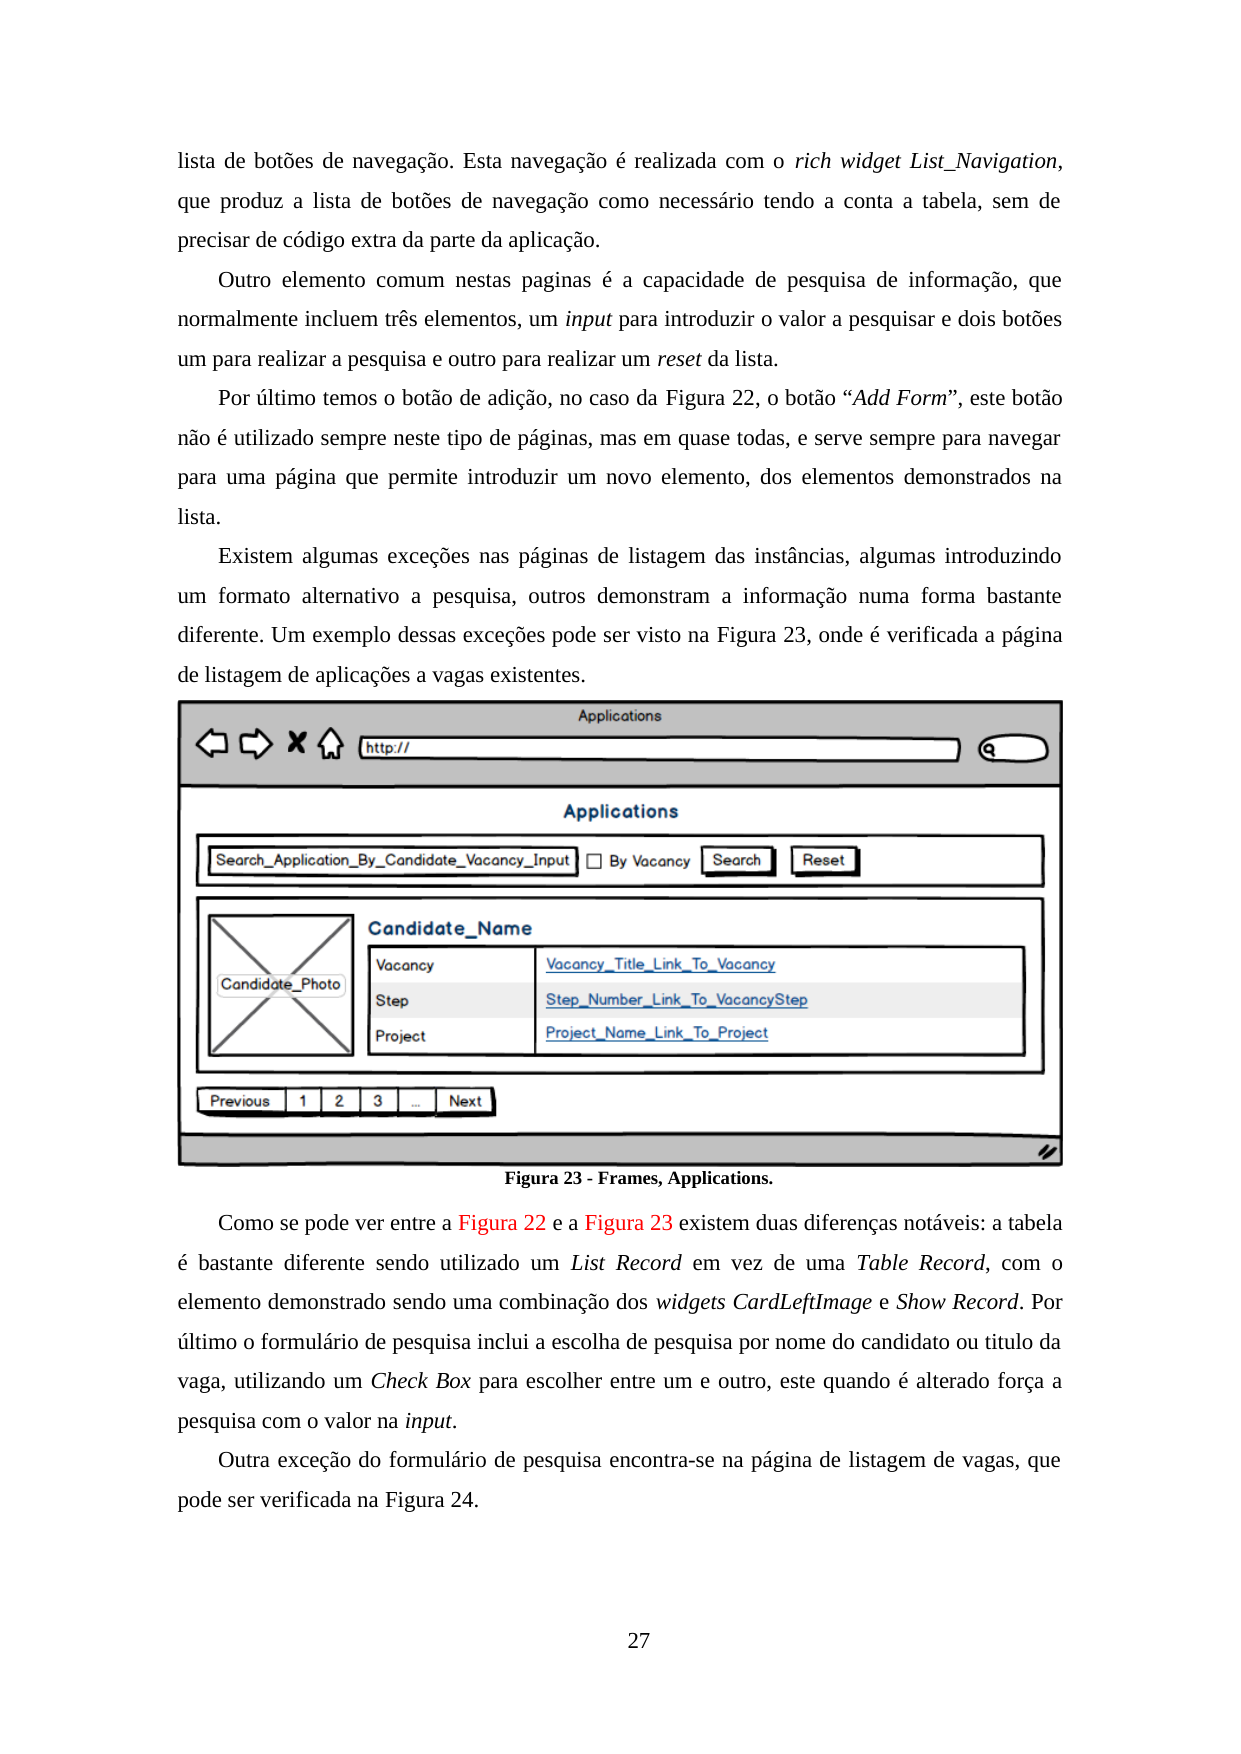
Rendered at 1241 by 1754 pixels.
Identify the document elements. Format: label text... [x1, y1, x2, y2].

text Existem algumas exceções nas páginas de listagem das instâncias, algumas introduzindo um formato alternativo a pesquisa, outros demonstram a informação numa forma bastante diferente. Um exemplo dessas exceções pode ser visto na Figura 23, onde é verificada a página de listagem de aplicações a vagas existentes. [177, 542, 1063, 687]
text Figura 23 - Frames, Applications. [177, 1167, 1063, 1188]
text Outro elemento comum nestas paginas é a capacidade de pesquisa de informação, que normalmente incluem três elementos, um input para introduzir o valor a pesquisar e dois botões um para realizar a pesquisa e outro para realizar um reset da lista. [177, 266, 1063, 371]
text Como se pode ver entre a Figura 22 e a Figura 23 existem duas diferenças notáveis: a tabela é bastante diferente sendo utilizado um List Record em vez de uma Table Record, com o elemento demonstrado sendo uma combinação dos widgets CardLeftImage e Show Record. Por último o formulário de pesquisa inclui a escolha de pesquisa por nome do candidato ou titulo da vaga, utilizando um Check Box para escolher entre um e outro, este quando é alterado força a pesquisa com o valor na input. [177, 1209, 1063, 1433]
picture [177, 700, 1063, 1167]
text Outra exceção do formulário de pesquisa encontra-se na página de listagem de vagas, que pode ser verificada na . [177, 1446, 1063, 1512]
text Por último temos o botão de adição, no caso da Figura 22, o botão “Add Form”, este botão não é utilizado sempre neste tipo de páginas, mas em quase todas, e serve sempre para navegar para uma página que permite introduzir um novo elemento, dos elementos demonstrados na lista. [177, 384, 1063, 529]
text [177, 148, 1063, 253]
